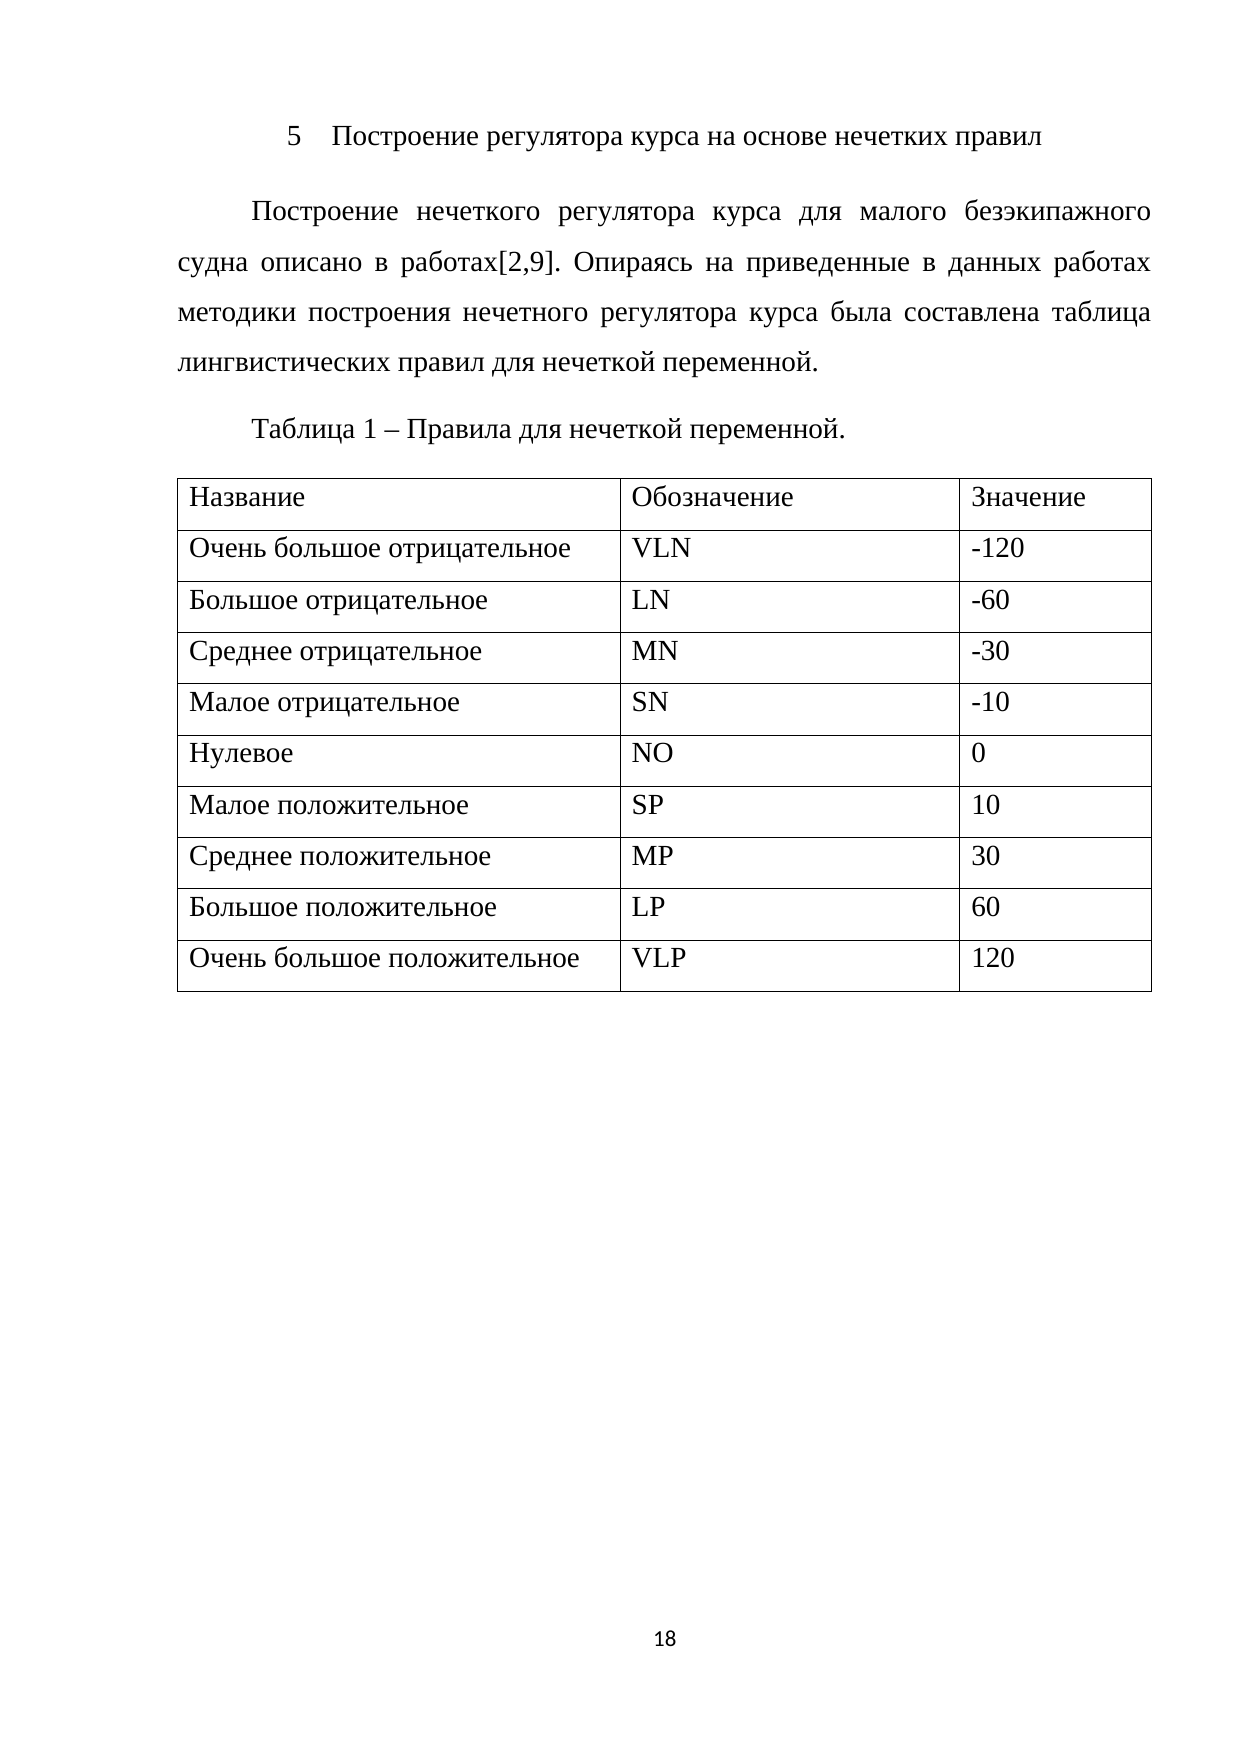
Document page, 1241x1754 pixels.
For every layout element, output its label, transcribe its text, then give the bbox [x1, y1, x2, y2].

text Построение нечеткого регулятора курса для малого безэкипажного судна описано в работах[2,9]. Опираясь на приведенные в данных работах методики построения нечетного регулятора курса была составлена таблица лингвистических правил для нечеткой переменной. [177, 193, 1152, 378]
table_header Значение [960, 479, 1151, 529]
table_cell Среднее положительное [178, 838, 620, 888]
table_cell MP [621, 838, 959, 888]
table_cell 10 [960, 787, 1151, 837]
table_header Название [178, 479, 620, 529]
table_cell Очень большое отрицательное [178, 531, 620, 581]
table_cell SN [621, 684, 959, 734]
table_cell 120 [960, 941, 1151, 991]
table_cell MN [621, 633, 959, 683]
table_cell NO [621, 736, 959, 786]
table_cell SP [621, 787, 959, 837]
table_cell LP [621, 889, 959, 939]
table_cell Среднее отрицательное [178, 633, 620, 683]
table_cell Нулевое [178, 736, 620, 786]
table_header Обозначение [621, 479, 959, 529]
table_cell -10 [960, 684, 1151, 734]
table_cell VLN [621, 531, 959, 581]
table_cell Большое отрицательное [178, 582, 620, 632]
table_cell LN [621, 582, 959, 632]
table_cell 60 [960, 889, 1151, 939]
table_cell Очень большое положительное [178, 941, 620, 991]
table_cell -60 [960, 582, 1151, 632]
table_cell -120 [960, 531, 1151, 581]
table_cell 30 [960, 838, 1151, 888]
table_cell Малое отрицательное [178, 684, 620, 734]
table_cell Большое положительное [178, 889, 620, 939]
table_cell Малое положительное [178, 787, 620, 837]
text Построение регулятора курса на основе нечетких правил [177, 118, 1152, 152]
text Таблица 1 – Правила для нечеткой переменной. [177, 411, 1152, 445]
table_cell -30 [960, 633, 1151, 683]
table_cell 0 [960, 736, 1151, 786]
table_cell VLP [621, 941, 959, 991]
